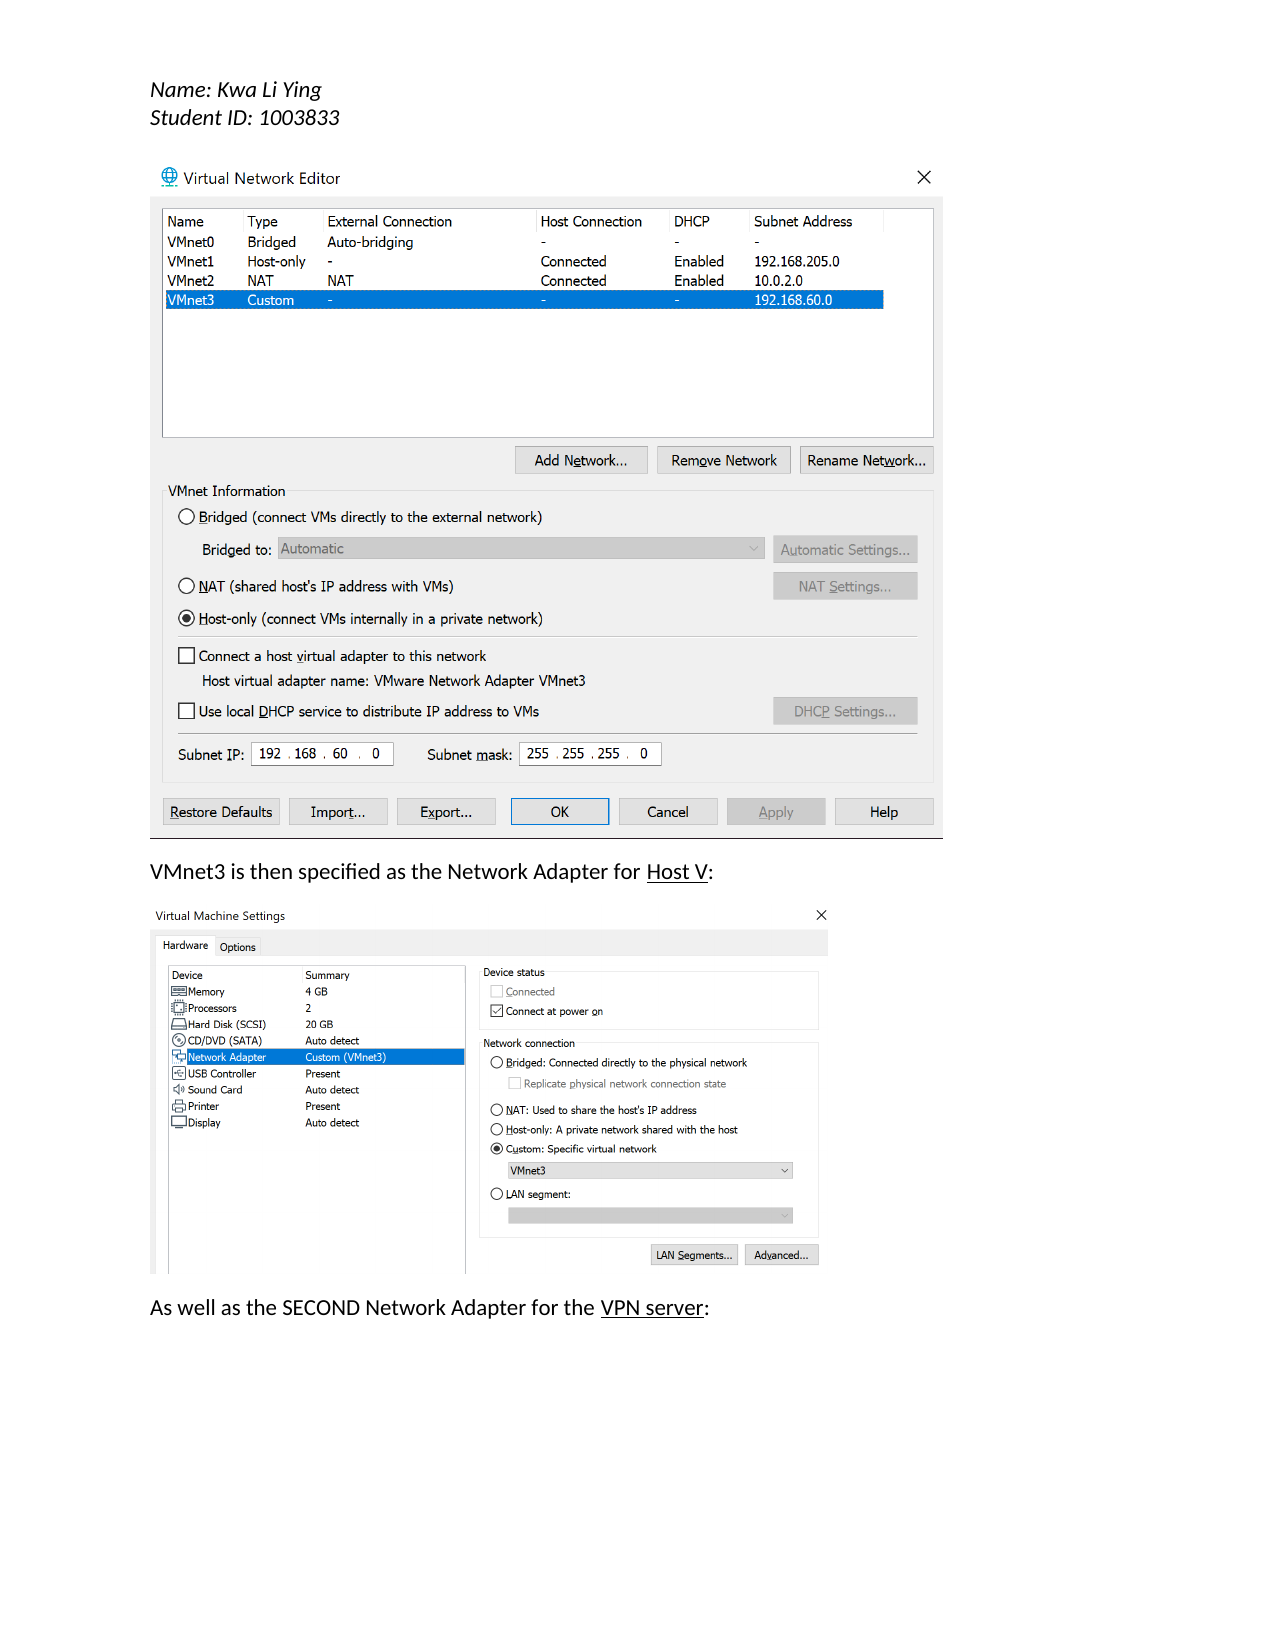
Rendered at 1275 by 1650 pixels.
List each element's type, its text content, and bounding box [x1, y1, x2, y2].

text VMnet3 is then specified as the Network Adapter for Host V: [150, 857, 1125, 886]
picture [150, 904, 828, 1274]
text As well as the SECOND Network Adapter for the VPN server: [150, 1293, 1125, 1321]
picture [150, 159, 943, 839]
